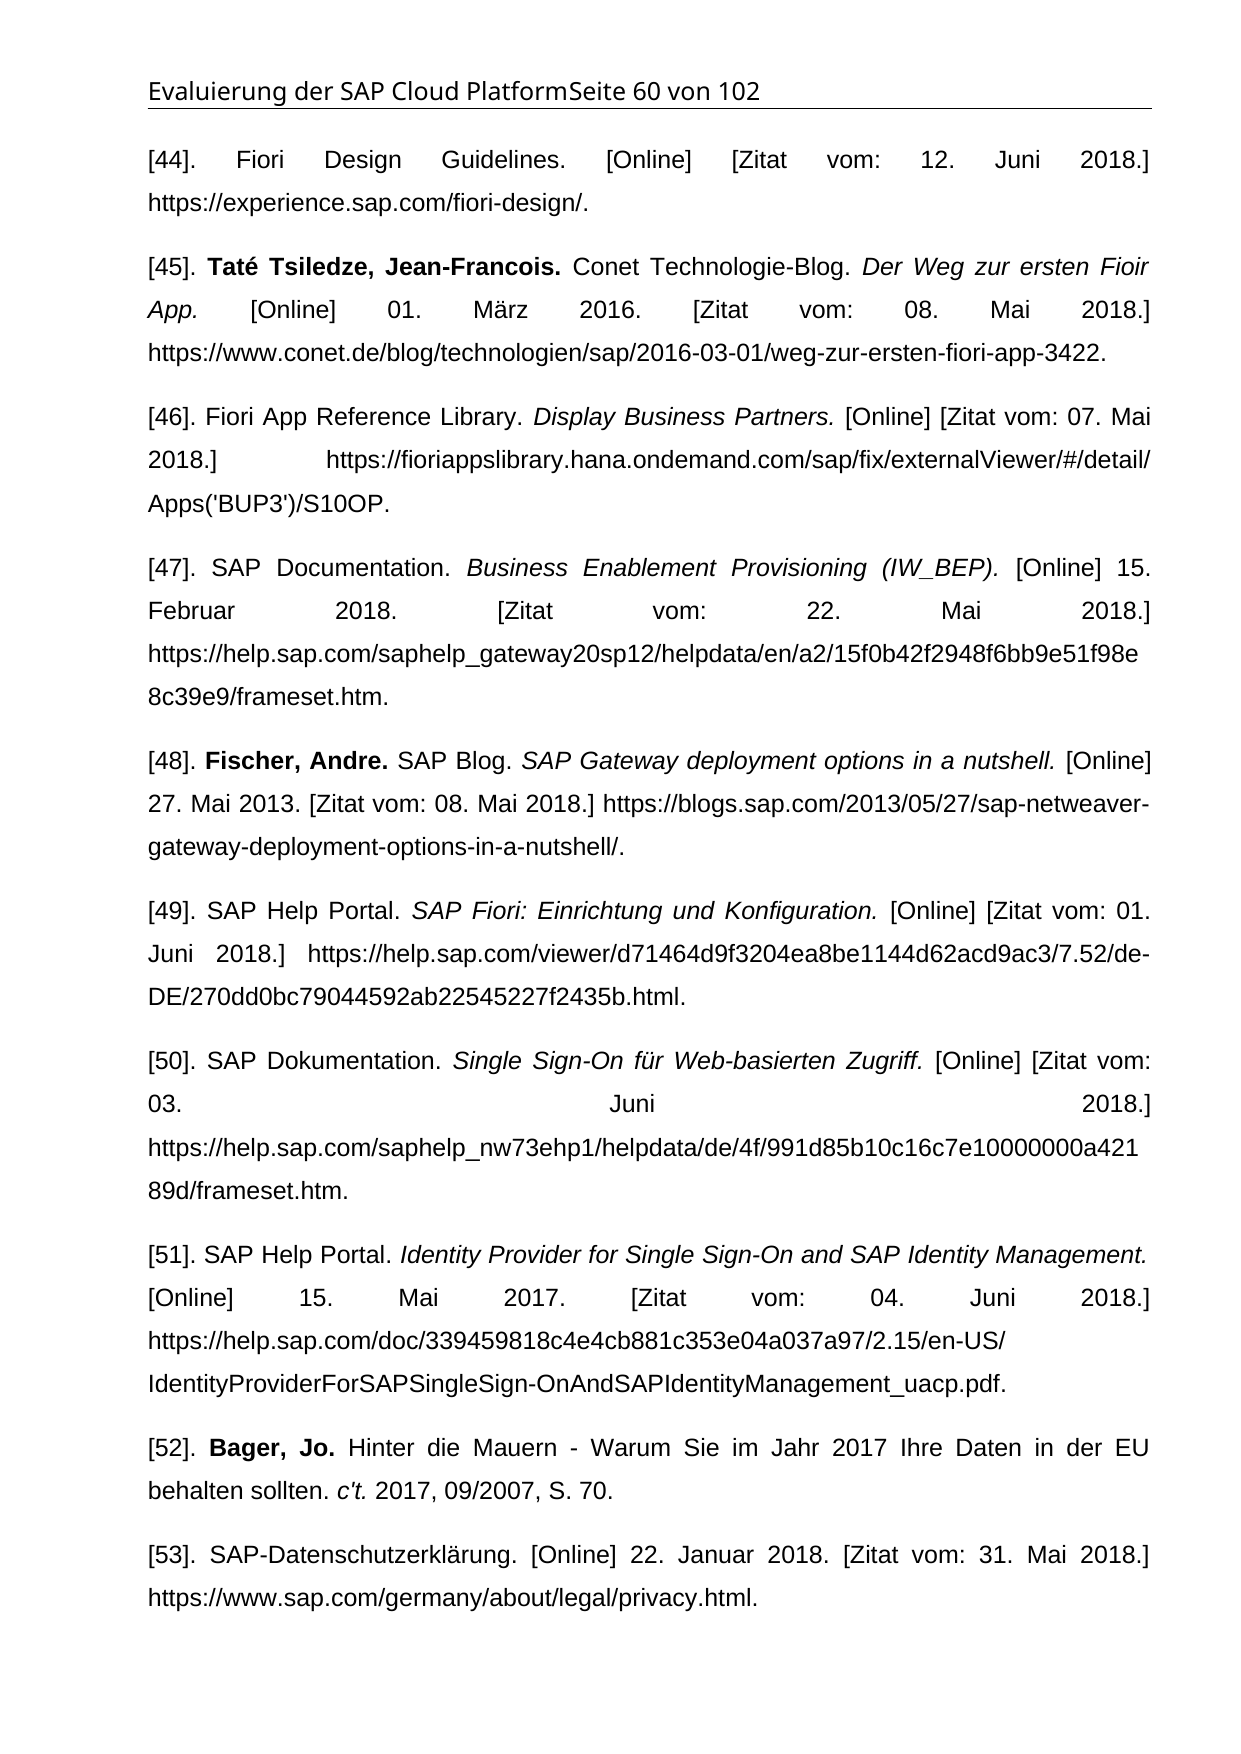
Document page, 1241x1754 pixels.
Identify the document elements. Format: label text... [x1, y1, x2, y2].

text [52]. Bager, Jo. Hinter die Mauern - Warum Sie im Jahr 2017 Ihre Daten in der EU behalten sollten. c't. 2017, 09/2007, S. 70. [148, 1433, 1152, 1505]
text [53]. SAP-Datenschutzerklärung. [Online] 22. Januar 2018. [Zitat vom: 31. Mai 2018.] https://www.sap.com/germany/about/legal/privacy.html. [148, 1540, 1152, 1612]
text [49]. SAP Help Portal. SAP Fiori: Einrichtung und Konfiguration. [Online] [Zitat vom: 01. Juni 2018.] https://help.sap.com/viewer/d71464d9f3204ea8be1144d62acd9ac3/7.52/de-DE/270dd0bc79044592ab22545227f2435b.html. [148, 896, 1152, 1011]
text [45]. Taté Tsiledze, Jean-Francois. Conet Technologie-Blog. Der Weg zur ersten Fioir App. [Online] 01. März 2016. [Zitat vom: 08. Mai 2018.] https://www.conet.de/blog/technologien/sap/2016-03-01/weg-zur-ersten-fiori-app-3422. [148, 252, 1152, 367]
text [48]. Fischer, Andre. SAP Blog. SAP Gateway deployment options in a nutshell. [Online] 27. Mai 2013. [Zitat vom: 08. Mai 2018.] https://blogs.sap.com/2013/05/27/sap-netweaver-gateway-deployment-options-in-a-nutshell/. [148, 746, 1152, 861]
text [46]. Fiori App Reference Library. Display Business Partners. [Online] [Zitat vom: 07. Mai 2018.] https://fioriappslibrary.hana.ondemand.com/sap/fix/externalViewer/#/detail/Apps('BUP3')/S10OP. [148, 402, 1152, 517]
text [50]. SAP Dokumentation. Single Sign-On für Web-basierten Zugriff. [Online] [Zitat vom: 03. Juni 2018.] https://help.sap.com/saphelp_nw73ehp1/helpdata/de/4f/991d85b10c16c7e10000000a42189d/frameset.htm. [148, 1046, 1152, 1204]
text [47]. SAP Documentation. Business Enablement Provisioning (IW_BEP). [Online] 15. Februar 2018. [Zitat vom: 22. Mai 2018.] https://help.sap.com/saphelp_gateway20sp12/helpdata/en/a2/15f0b42f2948f6bb9e51f98e8c39e9/frameset.htm. [148, 553, 1152, 711]
text [51]. SAP Help Portal. Identity Provider for Single Sign-On and SAP Identity Management. [Online] 15. Mai 2017. [Zitat vom: 04. Juni 2018.] https://help.sap.com/doc/339459818c4e4cb881c353e04a037a97/2.15/en-US/IdentityProviderForSAPSingleSign-OnAndSAPIdentityManagement_uacp.pdf. [148, 1240, 1152, 1398]
text [44]. Fiori Design Guidelines. [Online] [Zitat vom: 12. Juni 2018.] https://experience.sap.com/fiori-design/. [148, 145, 1152, 217]
